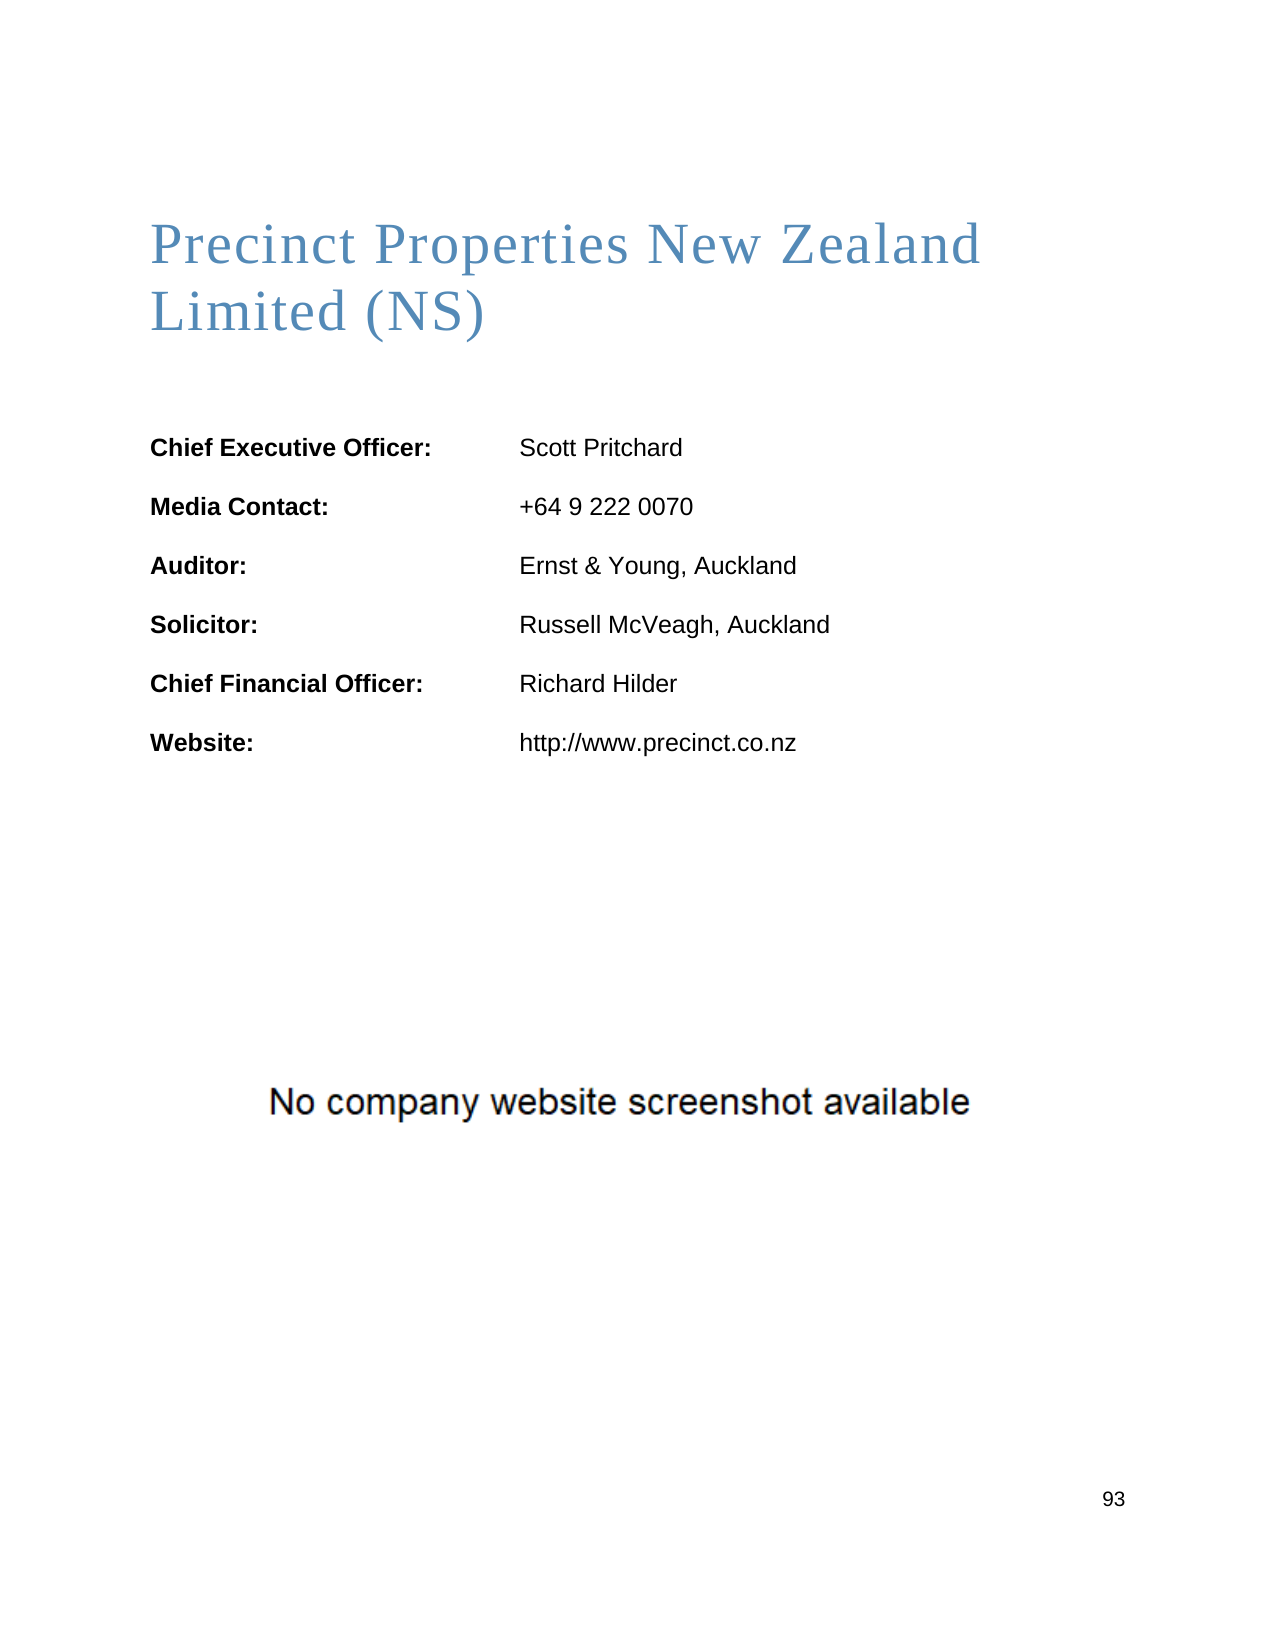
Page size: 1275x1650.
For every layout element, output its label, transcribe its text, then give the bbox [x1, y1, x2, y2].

table_header Chief Executive Officer: [139, 426, 508, 485]
table_cell Richard Hilder [508, 662, 1113, 721]
table_cell Chief Financial Officer: [139, 662, 508, 721]
table_cell Auditor: [139, 544, 508, 603]
table_cell Website: [139, 721, 508, 780]
table_cell Ernst & Young, Auckland [508, 544, 1113, 603]
table_cell Solicitor: [139, 603, 508, 662]
subtitle Precinct Properties New Zealand Limited (NS) [150, 209, 1125, 343]
table_cell http://www.precinct.co.nz [508, 721, 1113, 780]
table_cell +64 9 222 0070 [508, 485, 1113, 544]
picture [150, 852, 1091, 1351]
table_header Scott Pritchard [508, 426, 1113, 485]
table_cell Russell McVeagh, Auckland [508, 603, 1113, 662]
table_cell Media Contact: [139, 485, 508, 544]
